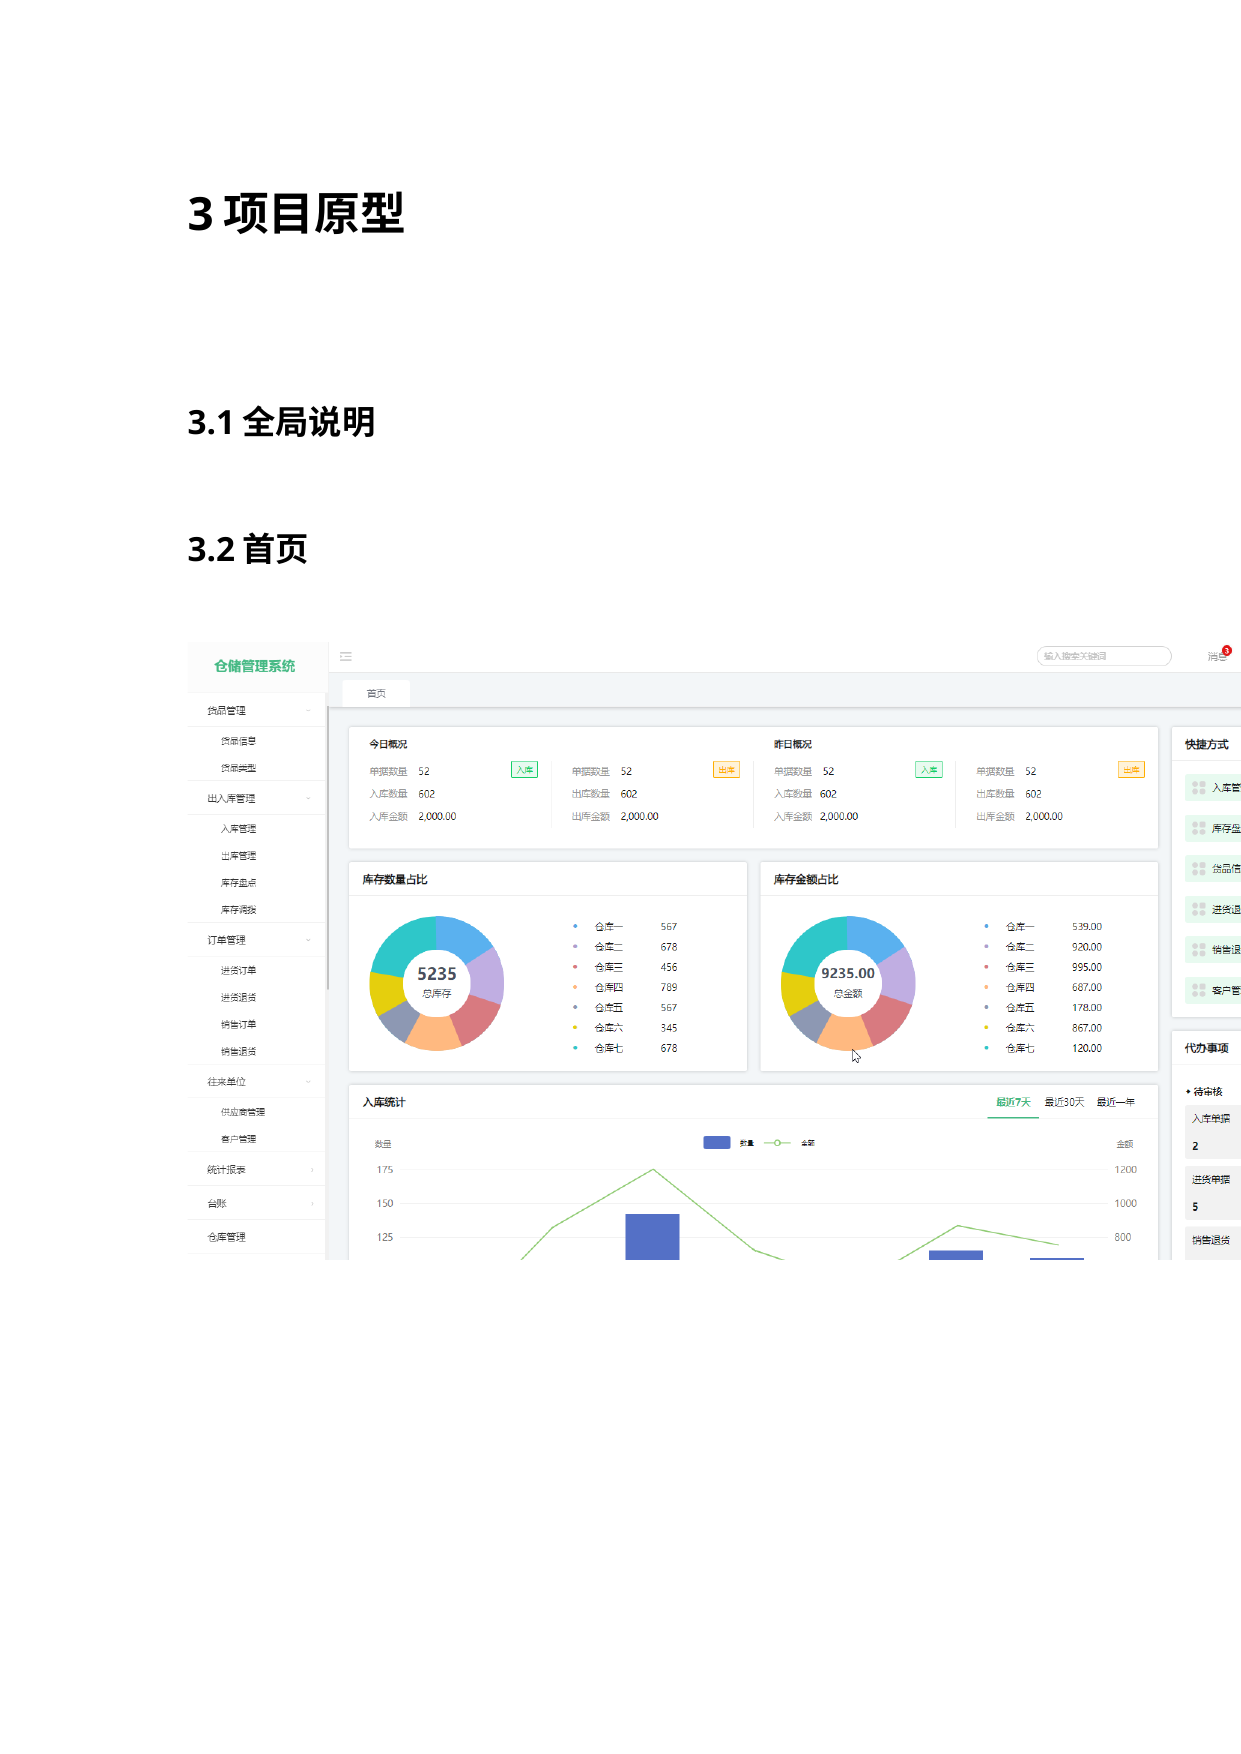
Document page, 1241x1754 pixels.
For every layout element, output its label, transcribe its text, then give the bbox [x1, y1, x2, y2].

subtitle 3.1全局说明 [187, 388, 1053, 453]
subtitle 3.2首页 [187, 515, 1053, 580]
subtitle 3项目原型 [187, 162, 1053, 259]
picture [187, 642, 1241, 1260]
